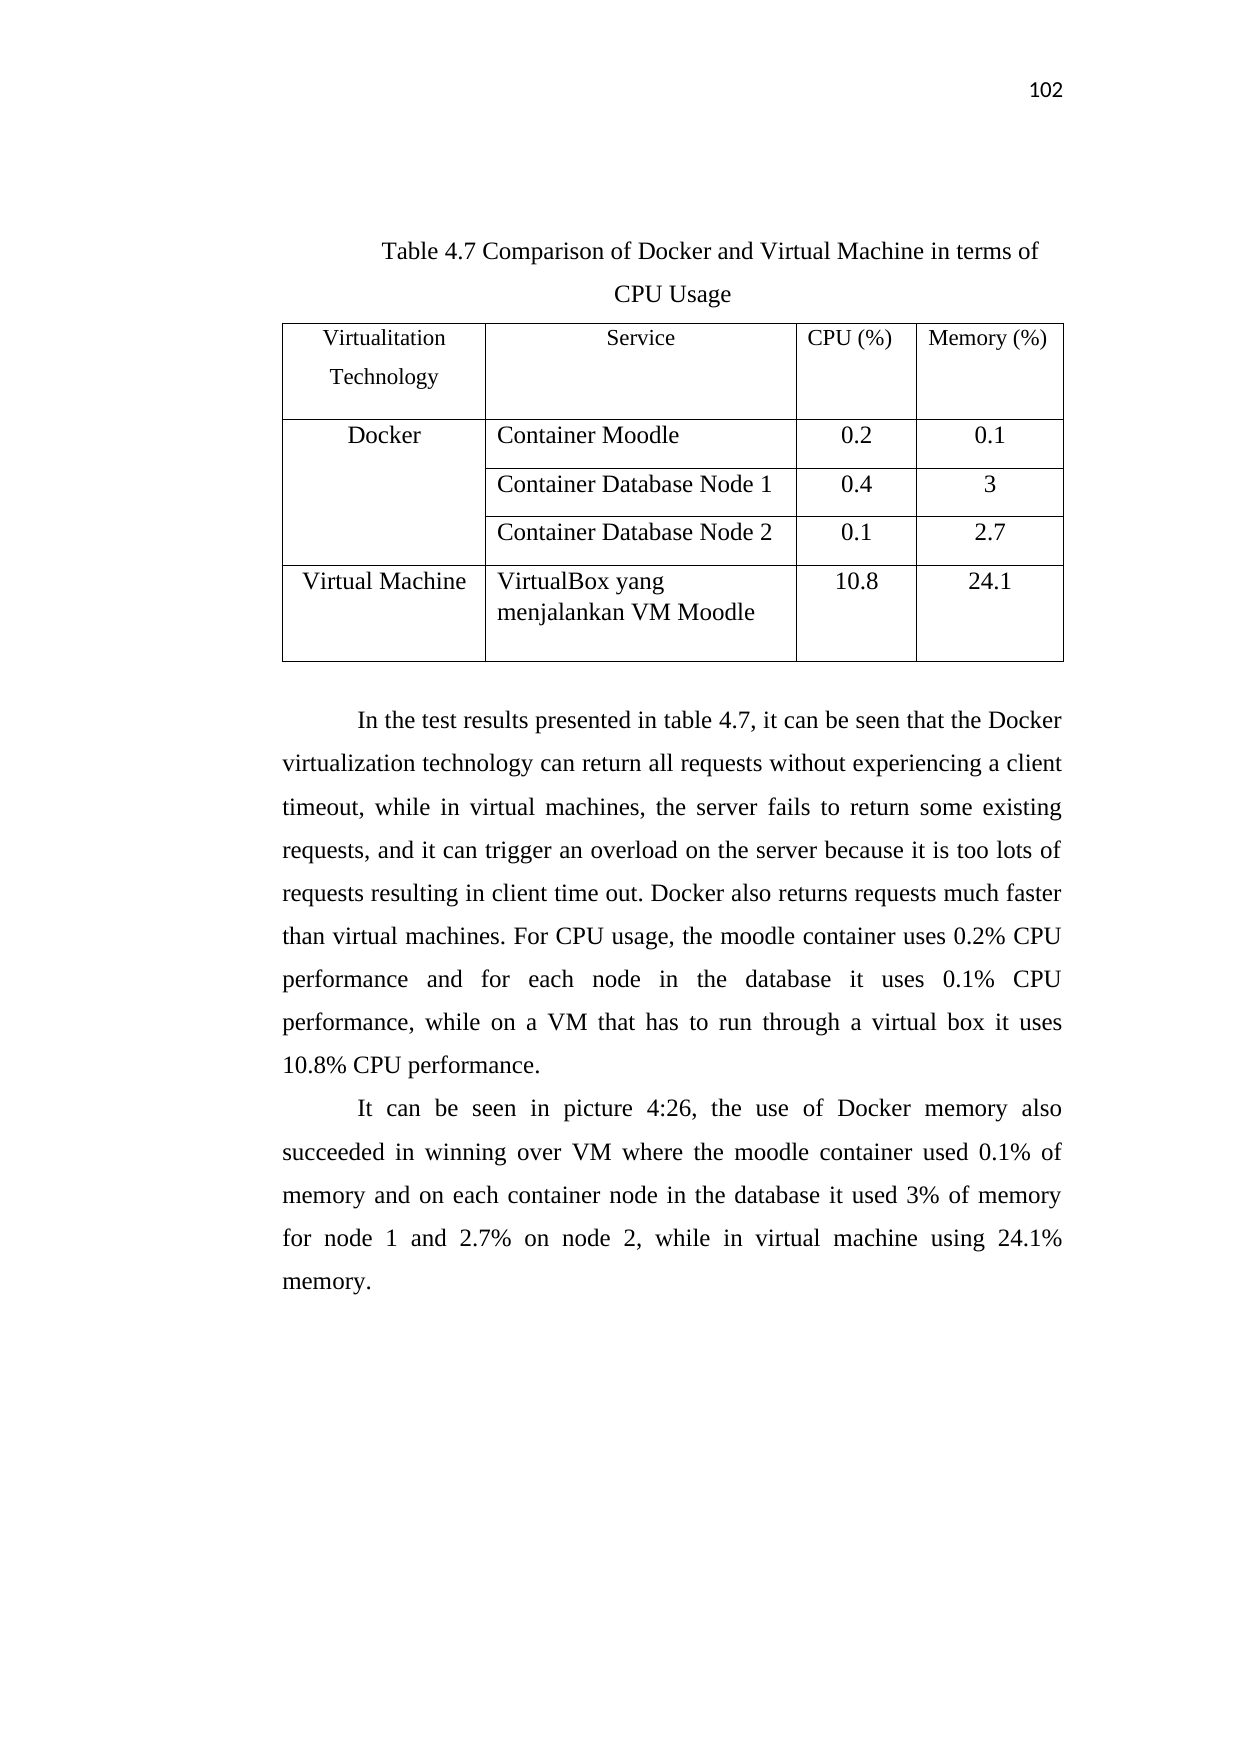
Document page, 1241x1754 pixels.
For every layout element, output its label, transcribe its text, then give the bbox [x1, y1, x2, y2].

table_cell 2.7 [917, 517, 1063, 565]
table_cell 10.8 [797, 566, 916, 661]
table_header Virtualitation Technology [283, 324, 485, 419]
table_cell 0.1 [917, 420, 1063, 468]
table_cell 24.1 [917, 566, 1063, 661]
table_cell Container Database Node 2 [486, 517, 796, 565]
table_header Memory (%) [917, 324, 1063, 419]
table_cell 0.1 [797, 517, 916, 565]
table_cell Virtual Machine [283, 566, 485, 661]
text Table 4.7 Comparison of Docker and Virtual Machine in terms of CPU Usage [282, 236, 1063, 308]
table_cell 3 [917, 469, 1063, 516]
table_header Service [486, 324, 796, 419]
table_cell VirtualBox yang menjalankan VM Moodle [486, 566, 796, 661]
table_cell Docker [283, 420, 485, 565]
table_header CPU (%) [797, 324, 916, 419]
table_cell Container Database Node 1 [486, 469, 796, 516]
text It can be seen in picture 4:26, the use of Docker memory also succeeded in winning over VM where the moodle container used 0.1% of memory and on each container node in the database it used 3% of memory for node 1 and 2.7% on node 2, while in virtual machine using 24.1% memory. [282, 1093, 1063, 1295]
table_cell 0.2 [797, 420, 916, 468]
table_cell 0.4 [797, 469, 916, 516]
table_cell Container Moodle [486, 420, 796, 468]
text In the test results presented in table 4.7, it can be seen that the Docker virtualization technology can return all requests without experiencing a client timeout, while in virtual machines, the server fails to return some existing requests, and it can trigger an overload on the server because it is too lots of requests resulting in client time out. Docker also returns requests much faster than virtual machines. For CPU usage, the moodle container uses 0.2% CPU performance and for each node in the database it uses 0.1% CPU performance, while on a VM that has to run through a virtual box it uses 10.8% CPU performance. [282, 705, 1063, 1079]
